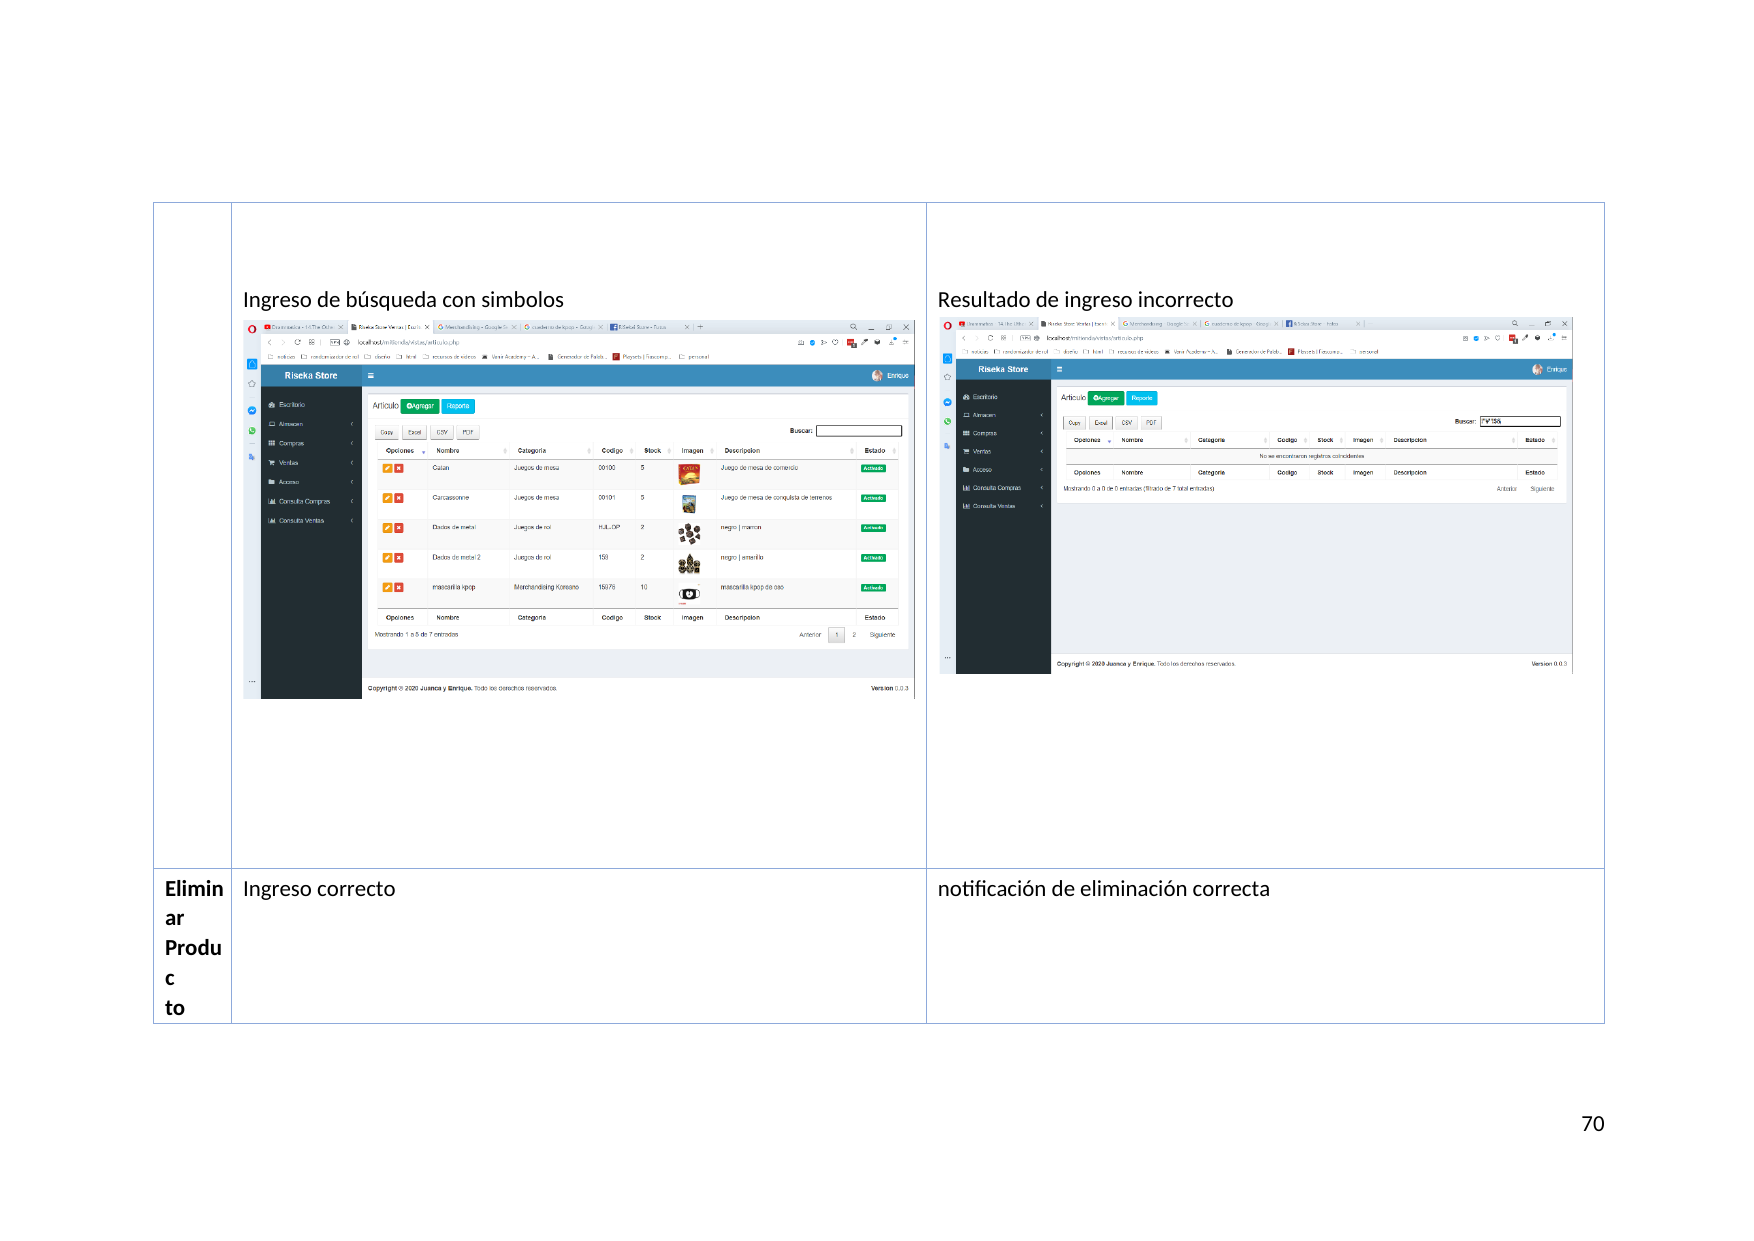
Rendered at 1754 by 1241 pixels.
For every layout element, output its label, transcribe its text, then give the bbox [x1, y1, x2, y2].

picture [939, 317, 1573, 674]
table_cell Elimin ar Produc to [154, 869, 231, 1023]
table_header Ingreso de búsqueda con simbolos [232, 203, 926, 868]
table_header Resultado de ingreso incorrecto [927, 203, 1604, 868]
table_cell Ingreso correcto [232, 869, 926, 1023]
picture [243, 320, 915, 699]
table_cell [927, 869, 1604, 1023]
table_header [154, 203, 231, 868]
